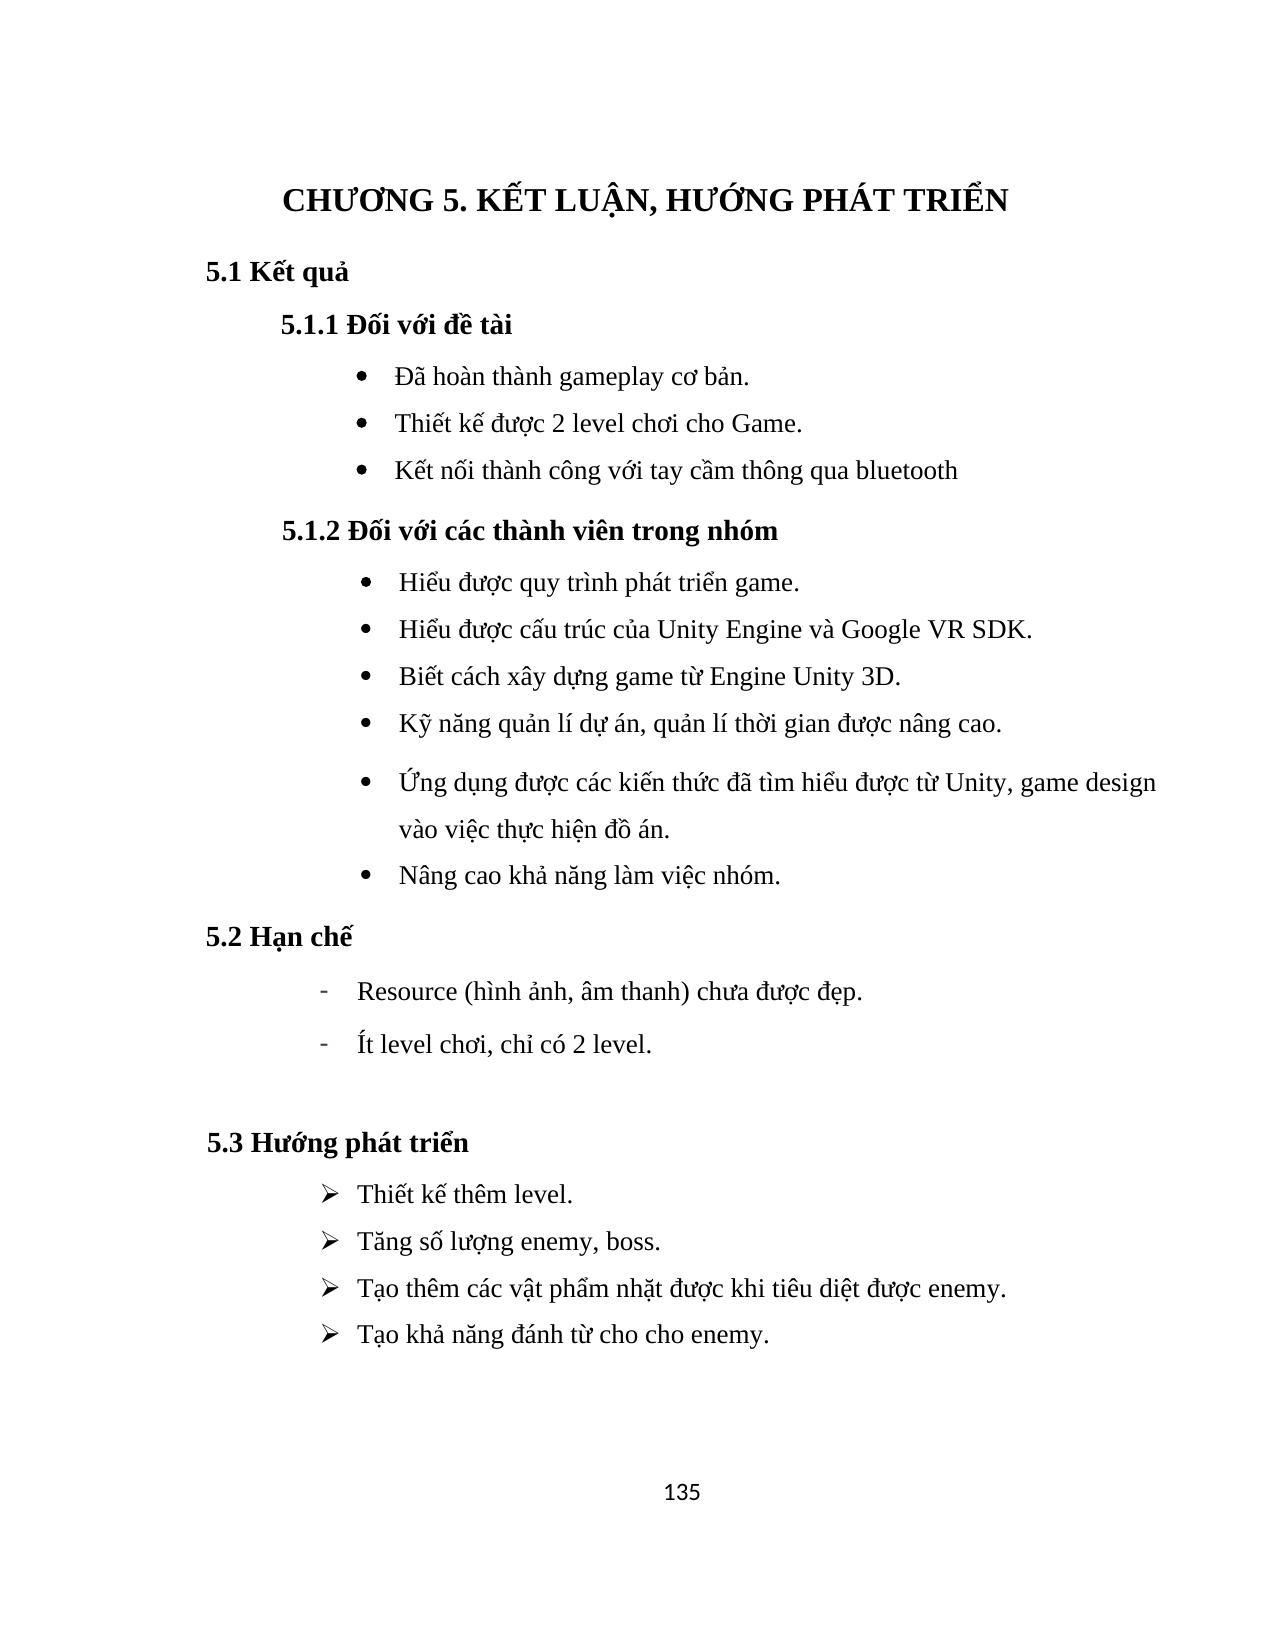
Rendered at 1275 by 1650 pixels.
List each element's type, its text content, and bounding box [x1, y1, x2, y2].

list Hiểu được quy trình phát triển game. [361, 566, 1157, 597]
list Nâng cao khả năng làm việc nhóm. [361, 859, 1157, 891]
list Thiết kế được 2 level chơi cho Game. [357, 407, 1157, 438]
list Kết nối thành công với tay cầm thông qua bluetooth [357, 454, 1157, 485]
subtitle 5.1.1 Đối với đề tài [207, 307, 1157, 341]
list Đã hoàn thành gameplay cơ bản. [357, 360, 1157, 391]
list Ít level chơi, chỉ có 2 level. [319, 1025, 1157, 1061]
subtitle 5.1.2 Đối với các thành viên trong nhóm [207, 513, 1157, 547]
list Kỹ năng quản lí dự án, quản lí thời gian được nâng cao. [361, 707, 1157, 738]
list Resource (hình ảnh, âm thanh) chưa được đẹp. [319, 972, 1157, 1007]
list Tăng số lượng enemy, boss. [319, 1225, 1157, 1256]
subtitle CHƯƠNG 5. KẾT LUẬN, HƯỚNG PHÁT TRIỂN [207, 180, 1157, 219]
list Biết cách xây dựng game từ Engine Unity 3D. [361, 660, 1157, 691]
list Tạo khả năng đánh từ cho cho enemy. [319, 1319, 1157, 1350]
list Ứng dụng được các kiến thức đã tìm hiểu được từ Unity, game design vào việc thực hiện đồ án. [361, 766, 1157, 844]
subtitle 5.1 Kết quả [206, 254, 1157, 288]
subtitle 5.2 Hạn chế [206, 919, 1157, 952]
list Hiểu được cấu trúc của Unity Engine và Google VR SDK. [361, 613, 1157, 644]
subtitle 5.3 Hướng phát triển [207, 1125, 1157, 1159]
list Tạo thêm các vật phẩm nhặt được khi tiêu diệt được enemy. [319, 1272, 1157, 1303]
list Thiết kế thêm level. [319, 1178, 1157, 1209]
